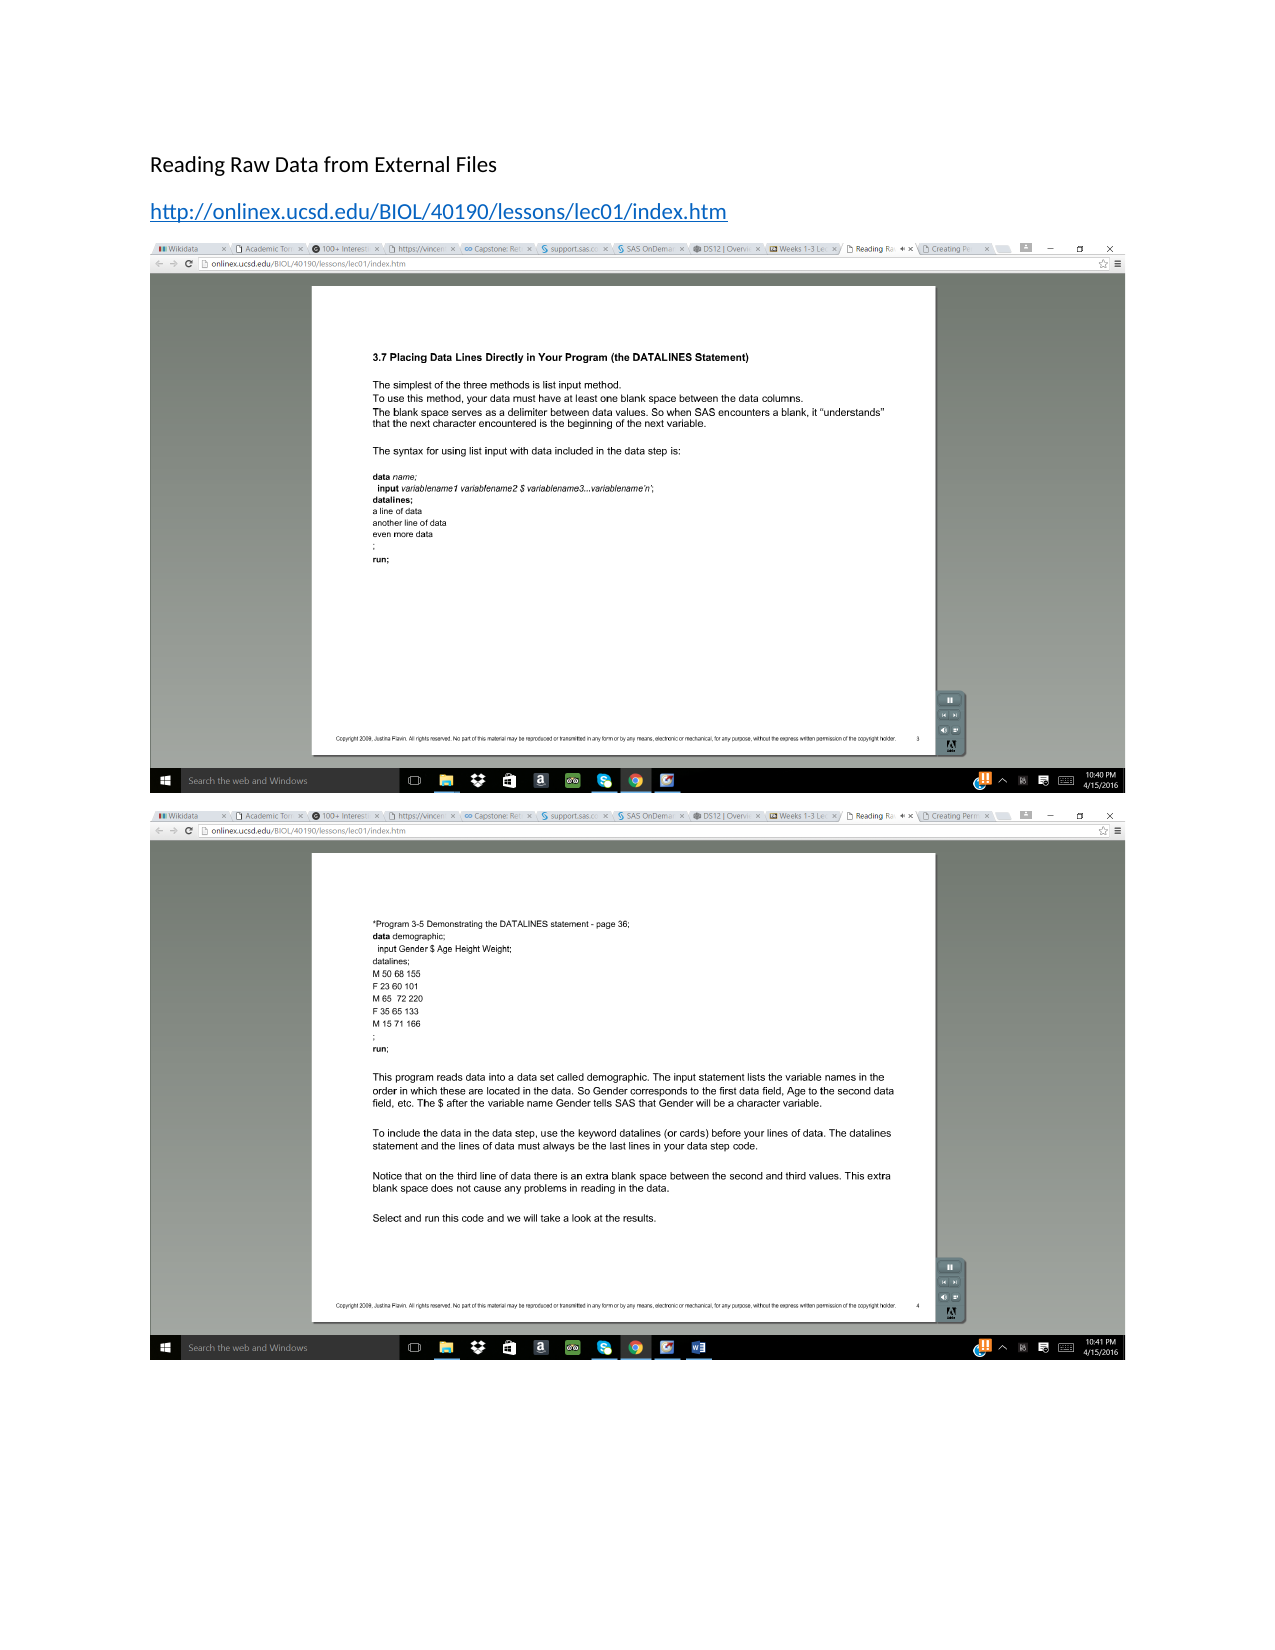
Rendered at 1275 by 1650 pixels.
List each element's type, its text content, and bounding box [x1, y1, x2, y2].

text Reading Raw Data from External Files [150, 150, 1125, 178]
picture [150, 243, 1125, 793]
text http://onlinex.ucsd.edu/BIOL/40190/lessons/lec01/index.htm [150, 197, 1125, 225]
picture [150, 811, 1125, 1360]
